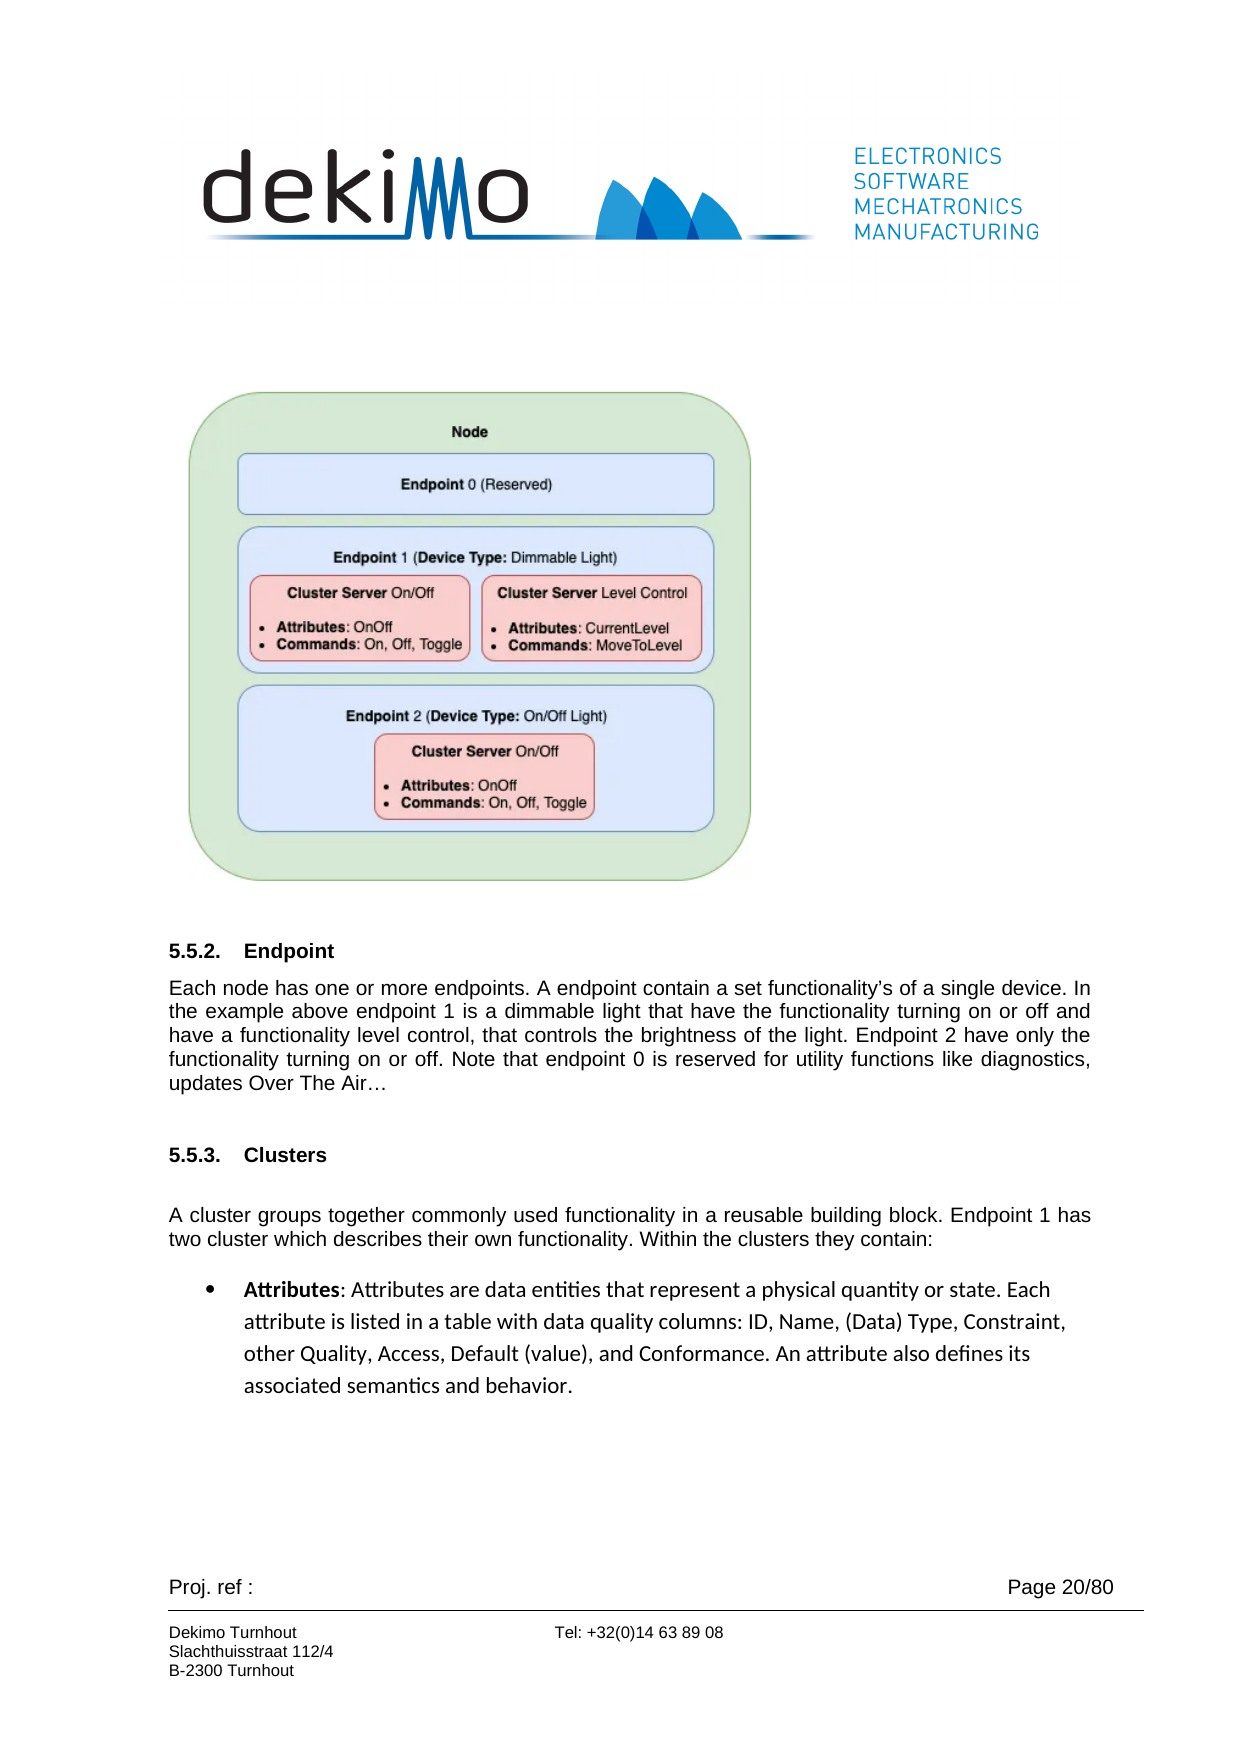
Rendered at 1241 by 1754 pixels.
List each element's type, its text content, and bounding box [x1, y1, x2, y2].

text Each node has one or more endpoints. A endpoint contain a set functionality’s of a single device. In the example above endpoint 1 is a dimmable light that have the functionality turning on or off and have a functionality level control, that controls the brightness of the light. Endpoint 2 have only the functionality turning on or off. Note that endpoint 0 is reserved for utility functions like diagnostics, updates Over The Air… [169, 975, 1093, 1095]
picture [168, 375, 767, 892]
text A cluster groups together commonly used functionality in a reusable building block. Endpoint 1 has two cluster which describes their own functionality. Within the clusters they contain: [169, 1203, 1093, 1251]
subtitle Endpoint [169, 939, 1093, 963]
subtitle Clusters [169, 1143, 1093, 1167]
list Attributes: Attributes are data entities that represent a physical quantity or state. Each attribute is listed in a table with data quality columns: ID, Name, (Data) Type, Constraint, other Quality, Access, Default (value), and Conformance. An attribute also defines its associated semantics and behavior. [206, 1275, 1093, 1399]
picture [159, 73, 1083, 304]
